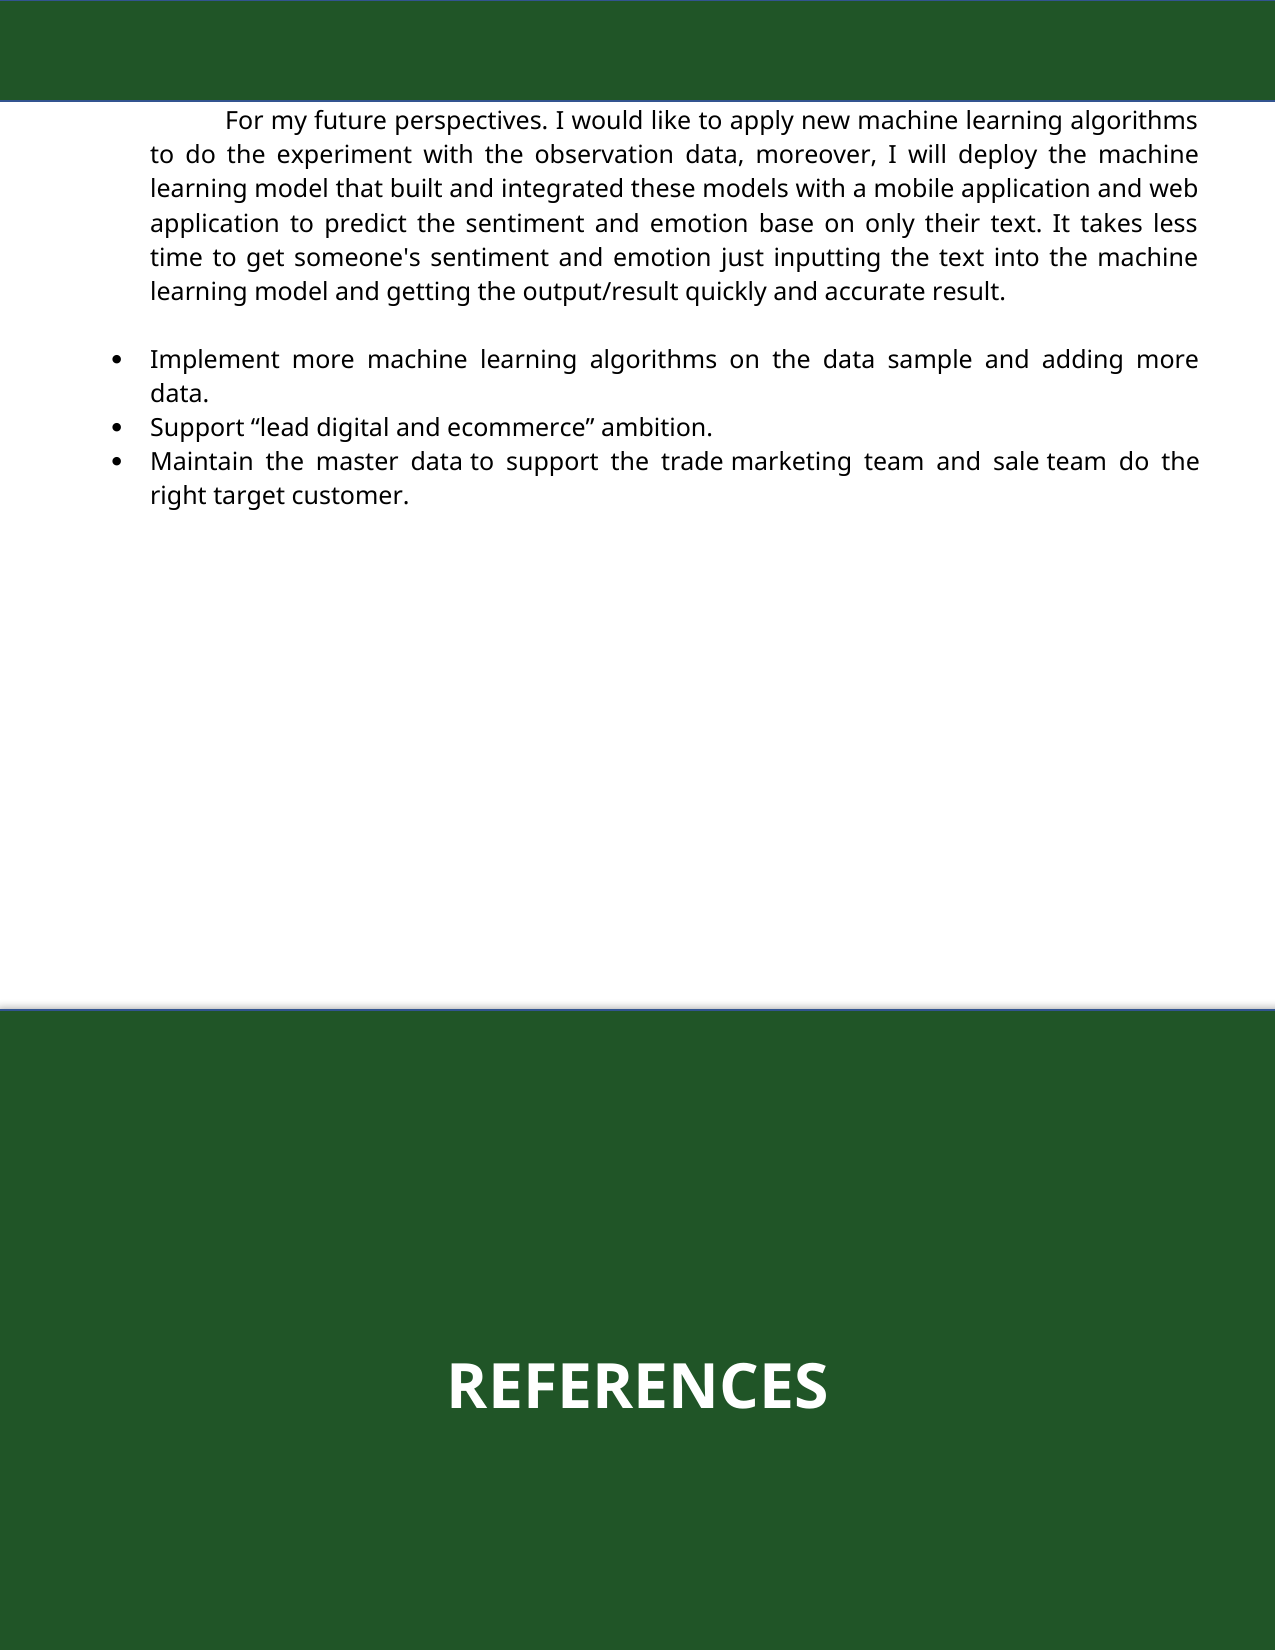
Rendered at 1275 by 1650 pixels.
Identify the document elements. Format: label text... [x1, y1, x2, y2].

list Maintain the master data to support the trade marketing team and sale team do the right target customer. ​ [112, 444, 1200, 512]
text For my future perspectives. I would like to apply new machine learning algorithms to do the experiment with the observation data, moreover, I will deploy the machine learning model that built and integrated these models with a mobile application and web application to predict the sentiment and emotion base on only their text. It takes less time to get someone's sentiment and emotion just inputting the text into the machine learning model and getting the output/result quickly and accurate result. [150, 103, 1200, 307]
list Support “lead digital and ecommerce” ambition. [112, 409, 1200, 444]
list Implement more machine learning algorithms on the data sample and adding more data. [112, 341, 1200, 409]
